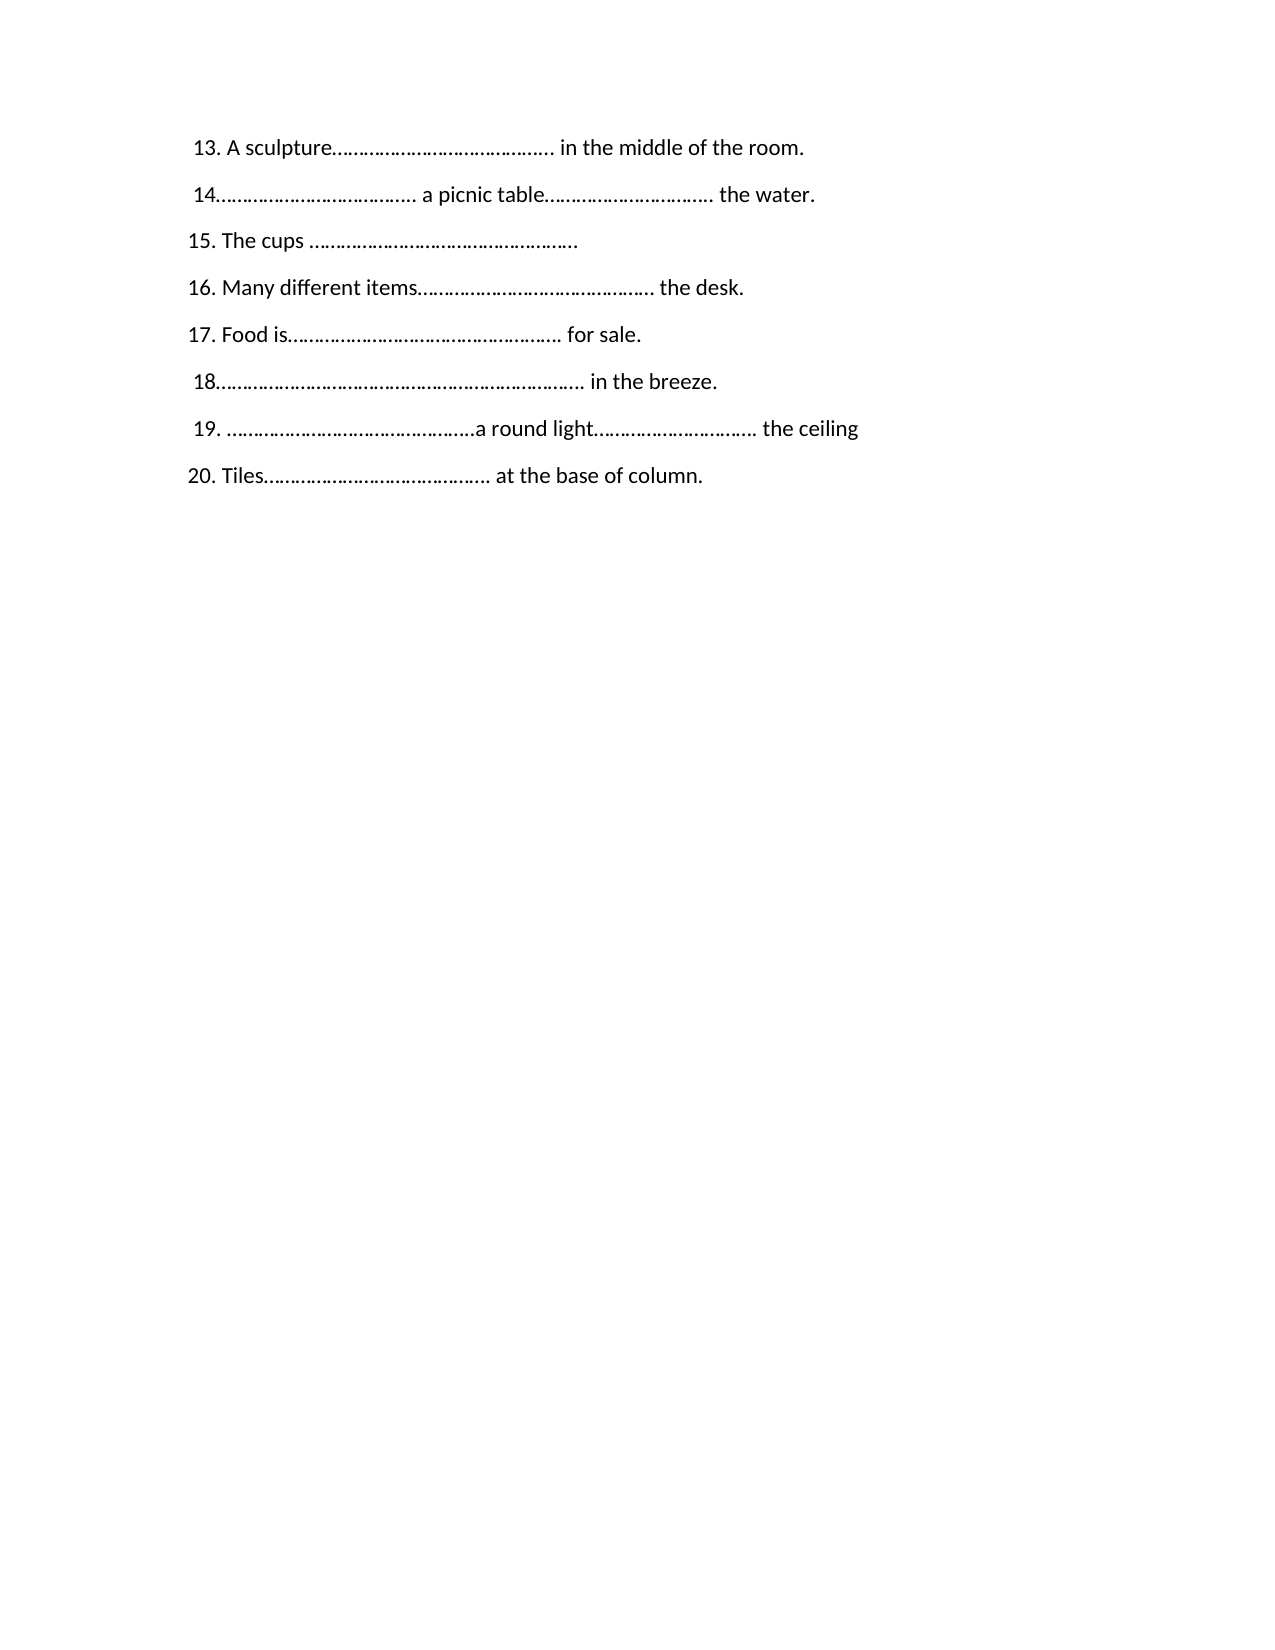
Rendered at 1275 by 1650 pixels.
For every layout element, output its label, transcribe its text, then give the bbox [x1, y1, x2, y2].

text 16. Many different items……………………………………… the desk. [187, 273, 1125, 302]
text 18……………………………………………………………. in the breeze. [187, 367, 1125, 395]
text 13. A sculpture…………………………………... in the middle of the room. [187, 133, 1125, 161]
text 15. The cups …………………………………………… [187, 227, 1125, 255]
text 19. ………………………………………..a round light…………………………. the ceiling [187, 414, 1125, 442]
text 14……………………………….. a picnic table………………………….. the water. [187, 180, 1125, 208]
text 20. Tiles……………………………………. at the base of column. [187, 461, 1125, 489]
text 17. Food is……………………………………………. for sale. [187, 320, 1125, 348]
